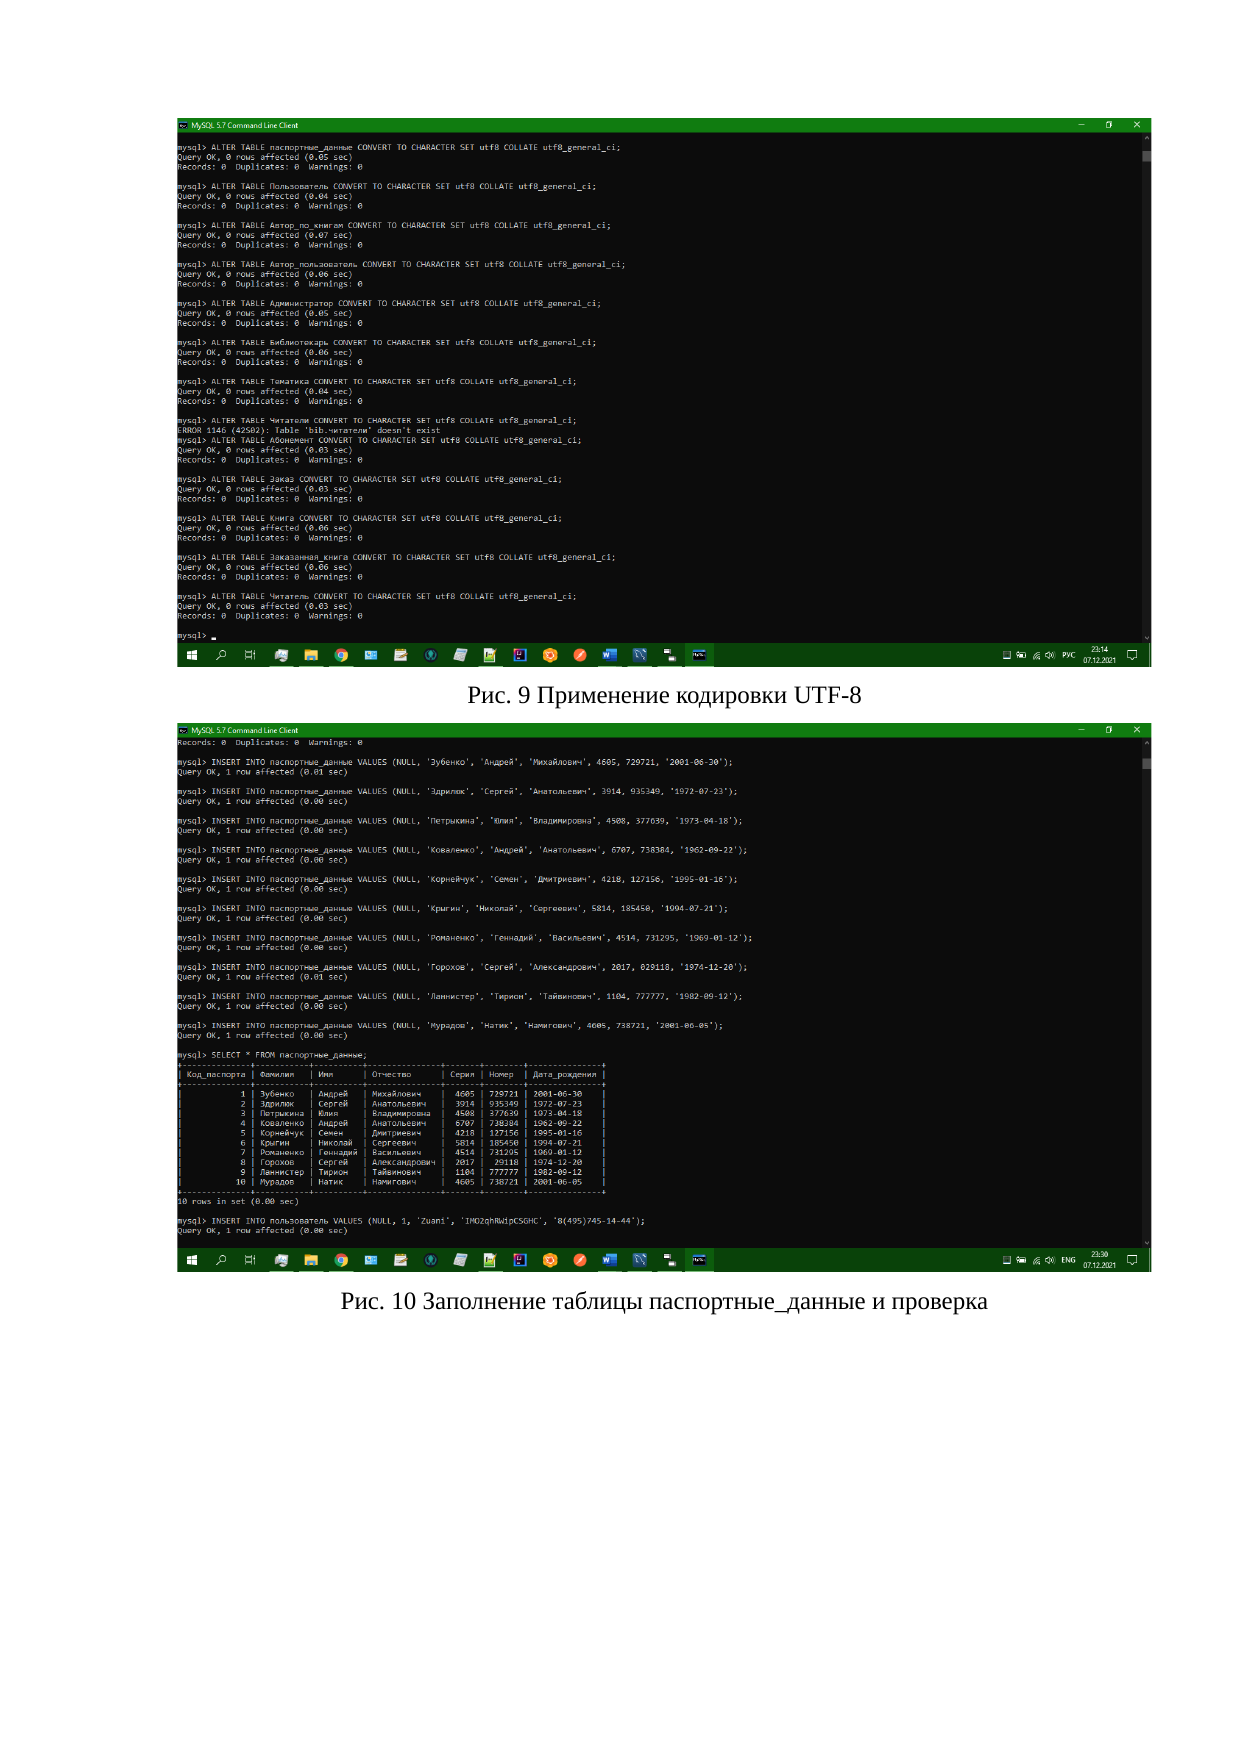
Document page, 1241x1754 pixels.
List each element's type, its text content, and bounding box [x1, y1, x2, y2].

picture [177, 118, 1152, 667]
text Рис. 9 Применение кодировки UTF-8 [177, 681, 1152, 709]
picture [177, 723, 1152, 1272]
text Рис. 10 Заполнение таблицы паспортные_данные и проверка [177, 1286, 1152, 1315]
